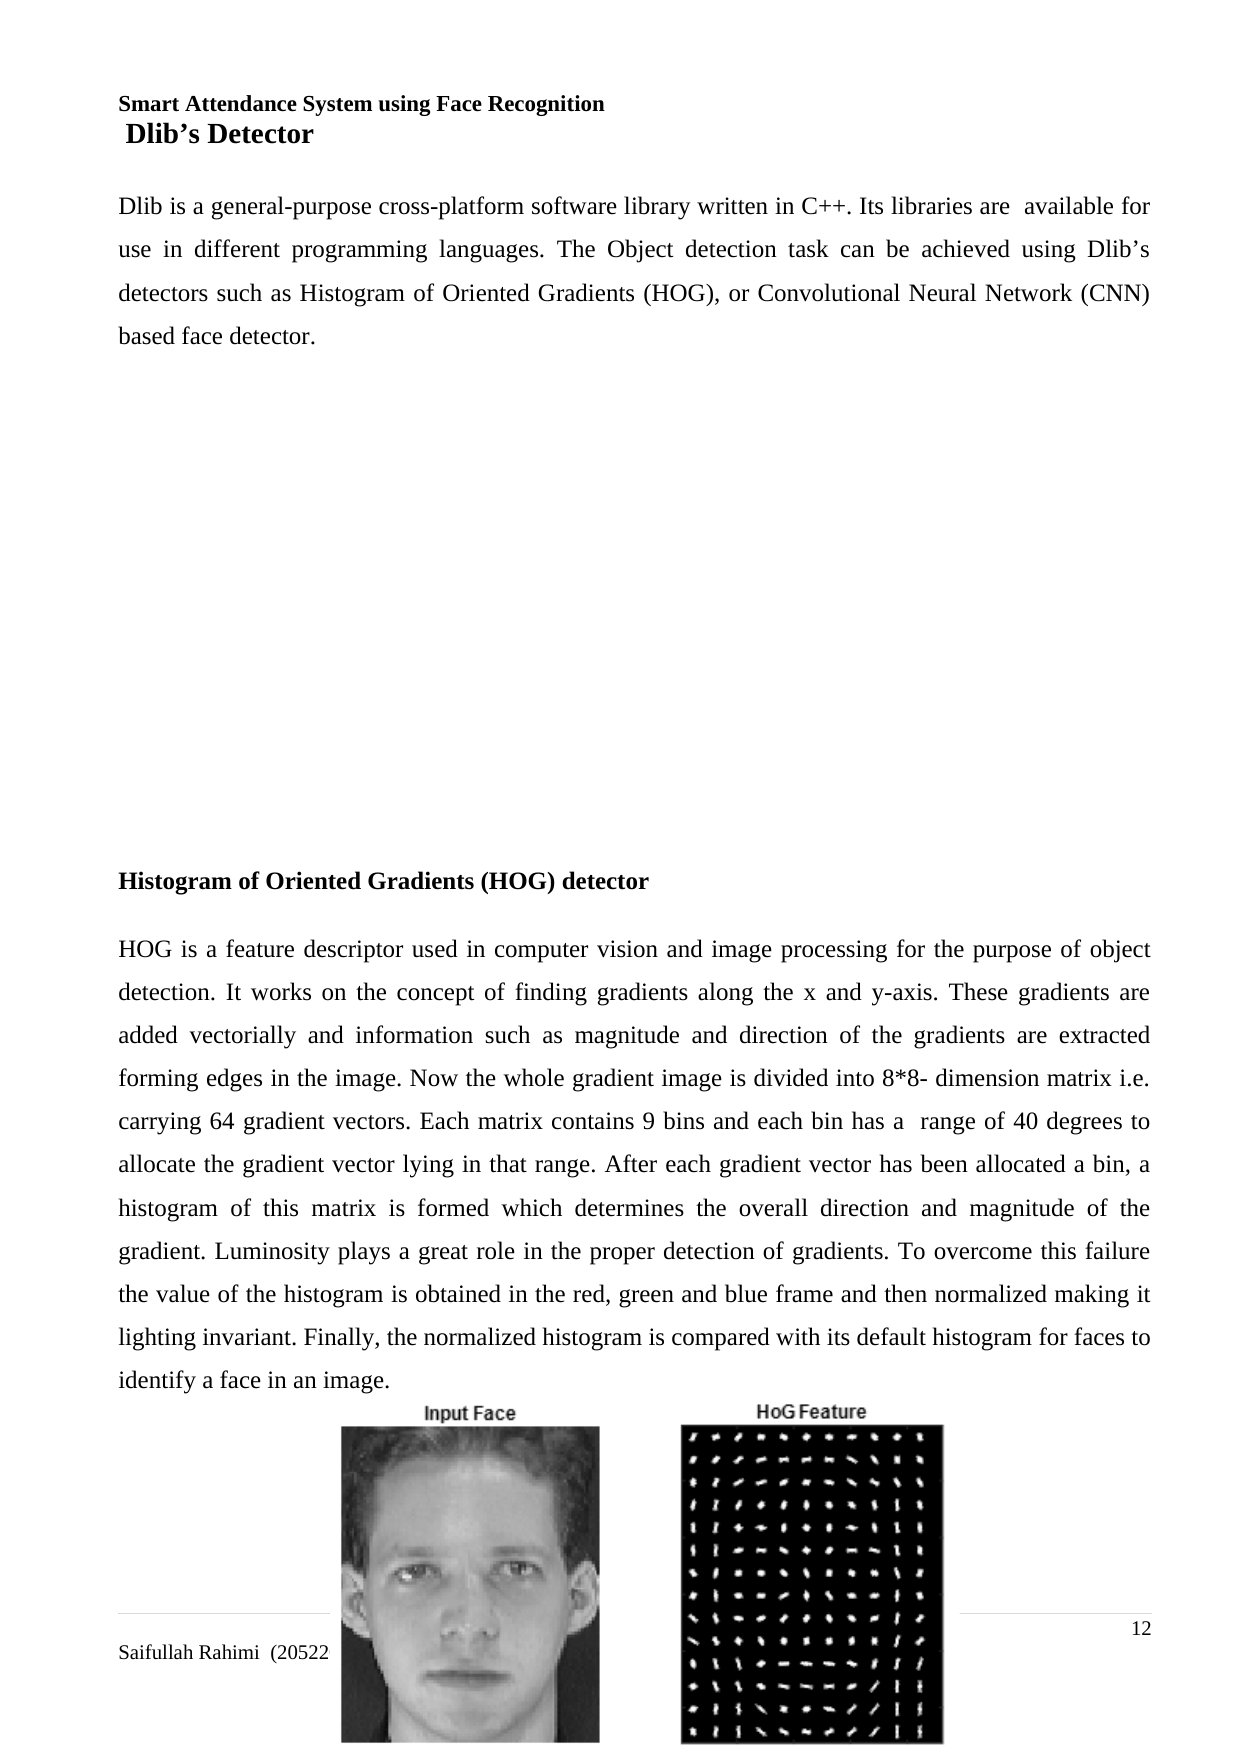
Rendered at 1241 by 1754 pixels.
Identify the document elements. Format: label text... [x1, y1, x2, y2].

text HOG is a feature descriptor used in computer vision and image processing for the purpose of object detection. It works on the concept of finding gradients along the x and y-axis. These gradients are added vectorially and information such as magnitude and direction of the gradients are extracted forming edges in the image. Now the whole gradient image is divided into 8*8- dimension matrix i.e. carrying 64 gradient vectors. Each matrix contains 9 bins and each bin has a range of 40 degrees to allocate the gradient vector lying in that range. After each gradient vector has been allocated a bin, a histogram of this matrix is formed which determines the overall direction and magnitude of the gradient. Luminosity plays a great role in the proper detection of gradients. To overcome this failure the value of the histogram is obtained in the red, green and blue frame and then normalized making it lighting invariant. Finally, the normalized histogram is compared with its default histogram for faces to identify a face in an image. [118, 934, 1152, 1394]
text Dlib is a general-purpose cross-platform software library written in C++. Its libraries are available for use in different programming languages. The Object detection task can be achieved using Dlib’s detectors such as Histogram of Oriented Gradients (HOG), or Convolutional Neural Network (CNN) based face detector. [118, 191, 1152, 349]
picture [330, 1400, 960, 1754]
text Histogram of Oriented Gradients (HOG) detector [118, 866, 1152, 894]
text Dlib’s Detector [118, 116, 1152, 150]
